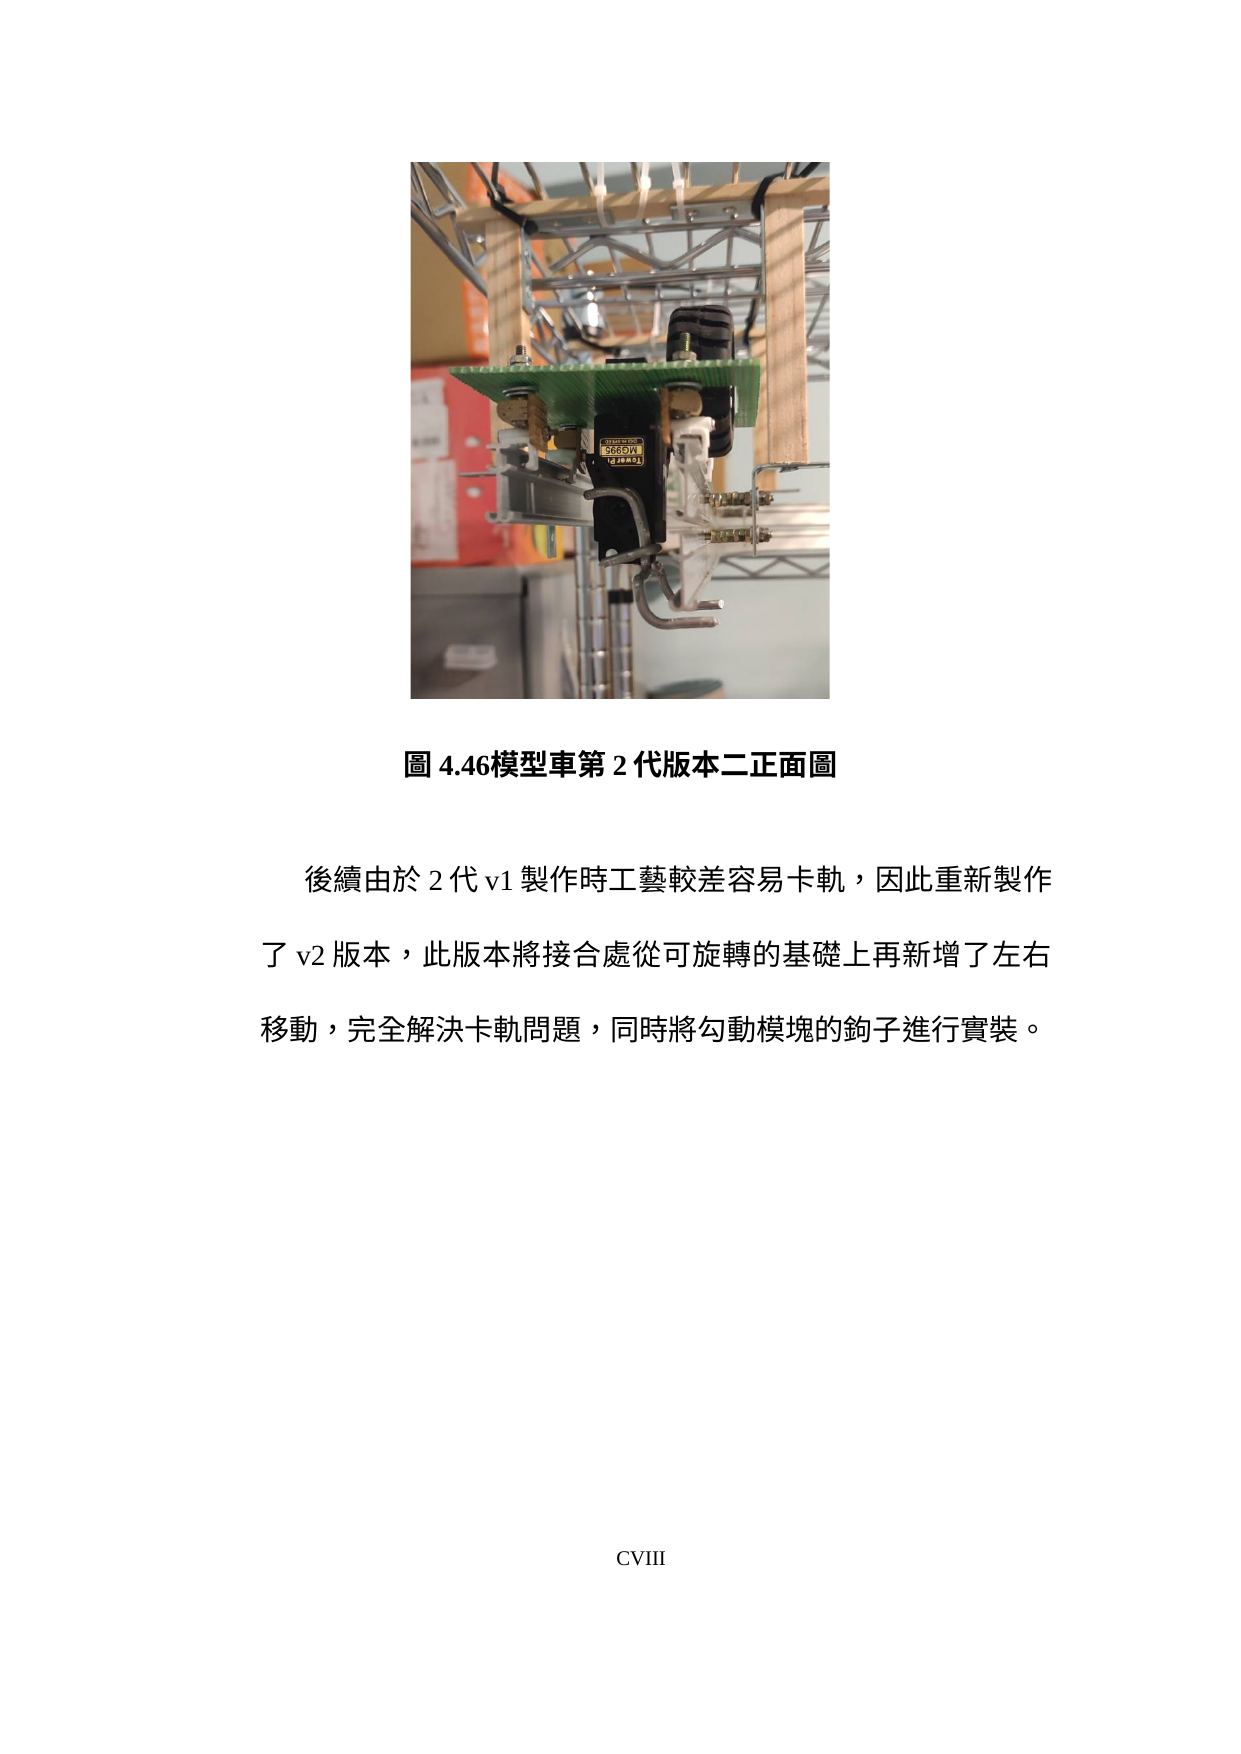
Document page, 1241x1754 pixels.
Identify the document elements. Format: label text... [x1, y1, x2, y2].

list 後續由於2代v1製作時工藝較差容易卡軌，因此重新製作了v2版本，此版本將接合處從可旋轉的基礎上再新增了左右移動，完全解決卡軌問題，同時將勾動模塊的鉤子進行實裝。 [260, 840, 1053, 1065]
picture [410, 162, 830, 699]
